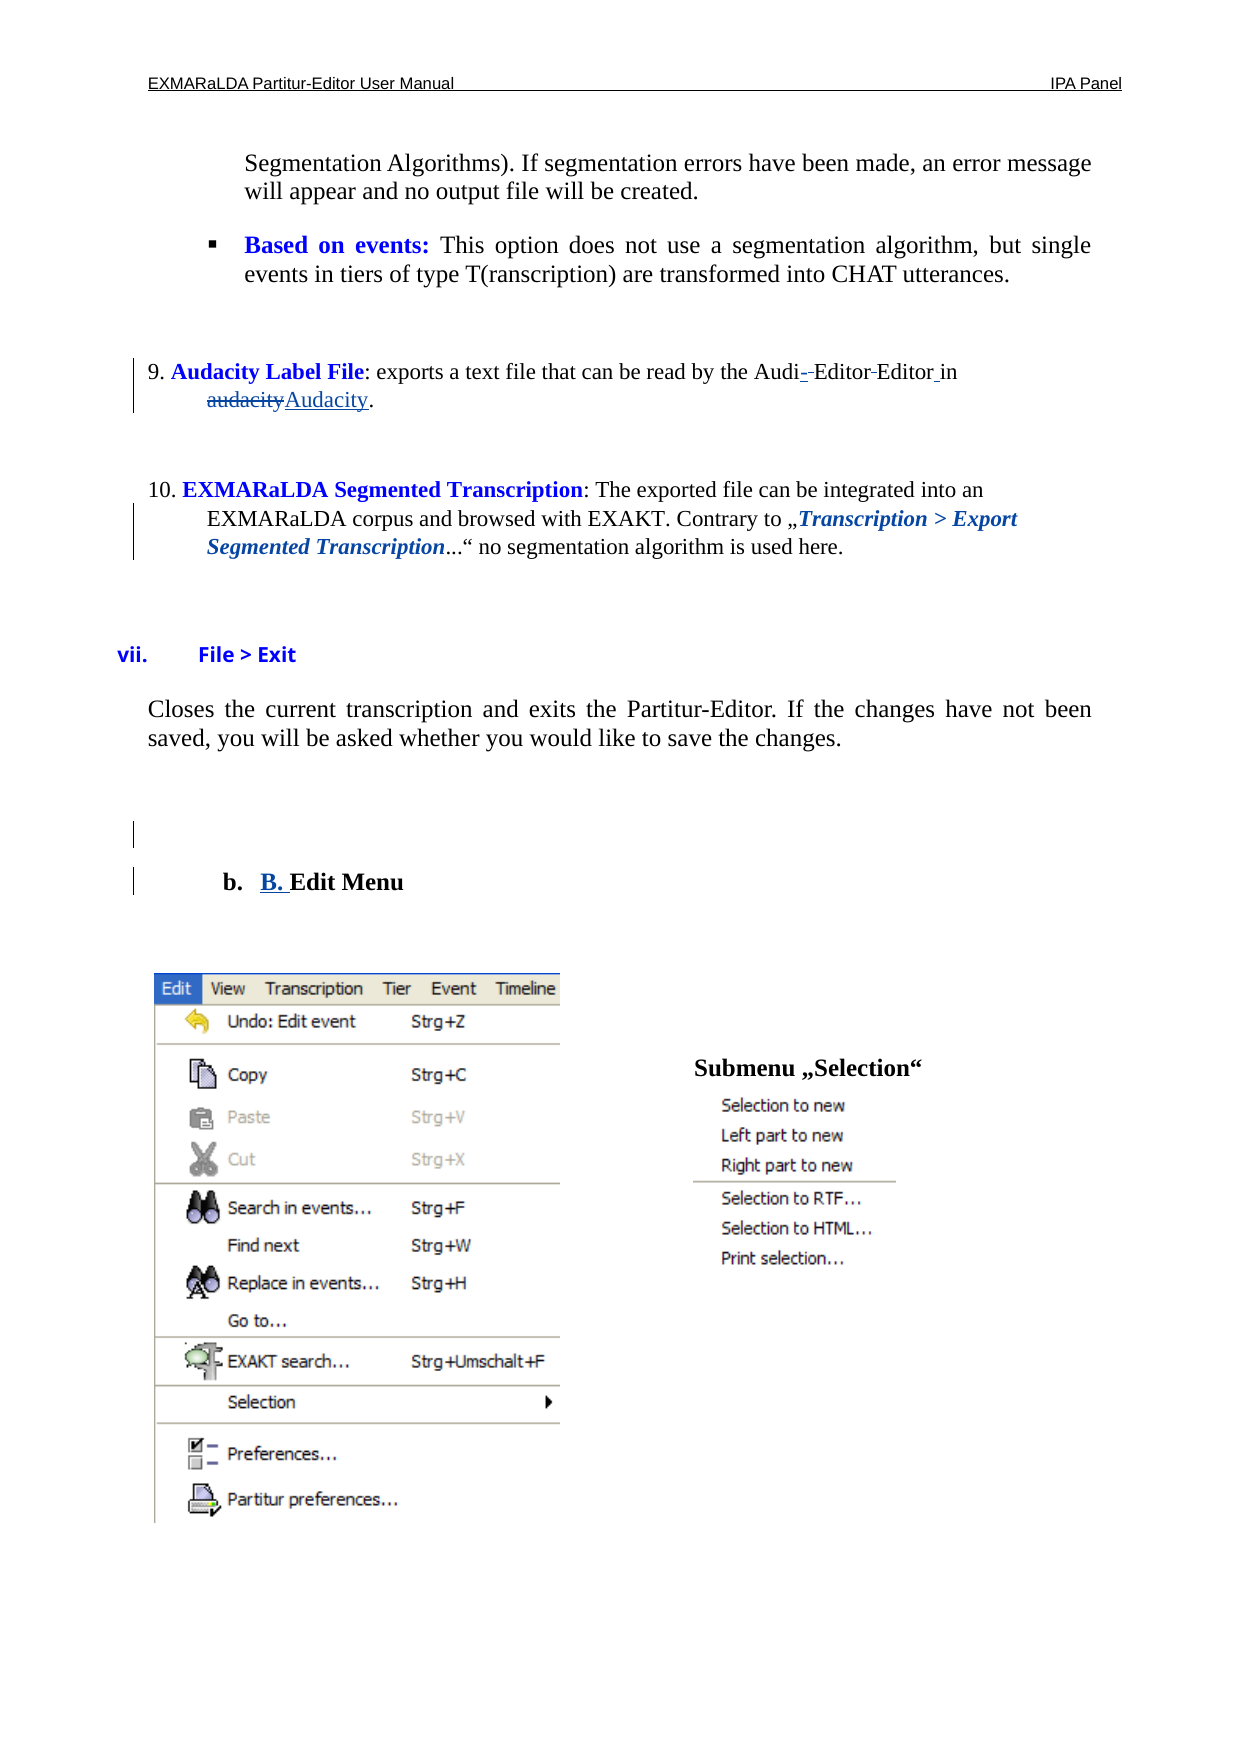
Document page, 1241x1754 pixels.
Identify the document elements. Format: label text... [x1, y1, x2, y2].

text 10. EXMARaLDA Segmented Transcription: The exported file can be integrated into an EXMARaLDA corpus and browsed with EXAKT. Contrary to „Transcription > Export Segmented Transcription...“ no segmentation algorithm is used here. [148, 476, 1093, 559]
text 9. Audacity Label File: exports a text file that can be read by the AudiEditorEditorin . [148, 358, 1093, 412]
text Closes the current transcription and exits the Partitur-Editor. If the changes have not been saved, you will be asked whether you would like to save the changes. [148, 694, 1093, 751]
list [207, 148, 1093, 205]
table_header Submenu „Selection“ [636, 974, 1107, 1541]
list Based on events: This option does not use a segmentation algorithm, but single events in tiers of type T(ranscription) are transformed into CHAT utterances. [207, 230, 1093, 288]
subtitle File > Exit [148, 640, 1093, 669]
subtitle Edit Menu [223, 867, 1093, 895]
picture [154, 973, 560, 1523]
picture [693, 1093, 896, 1271]
table_header [148, 974, 636, 1541]
